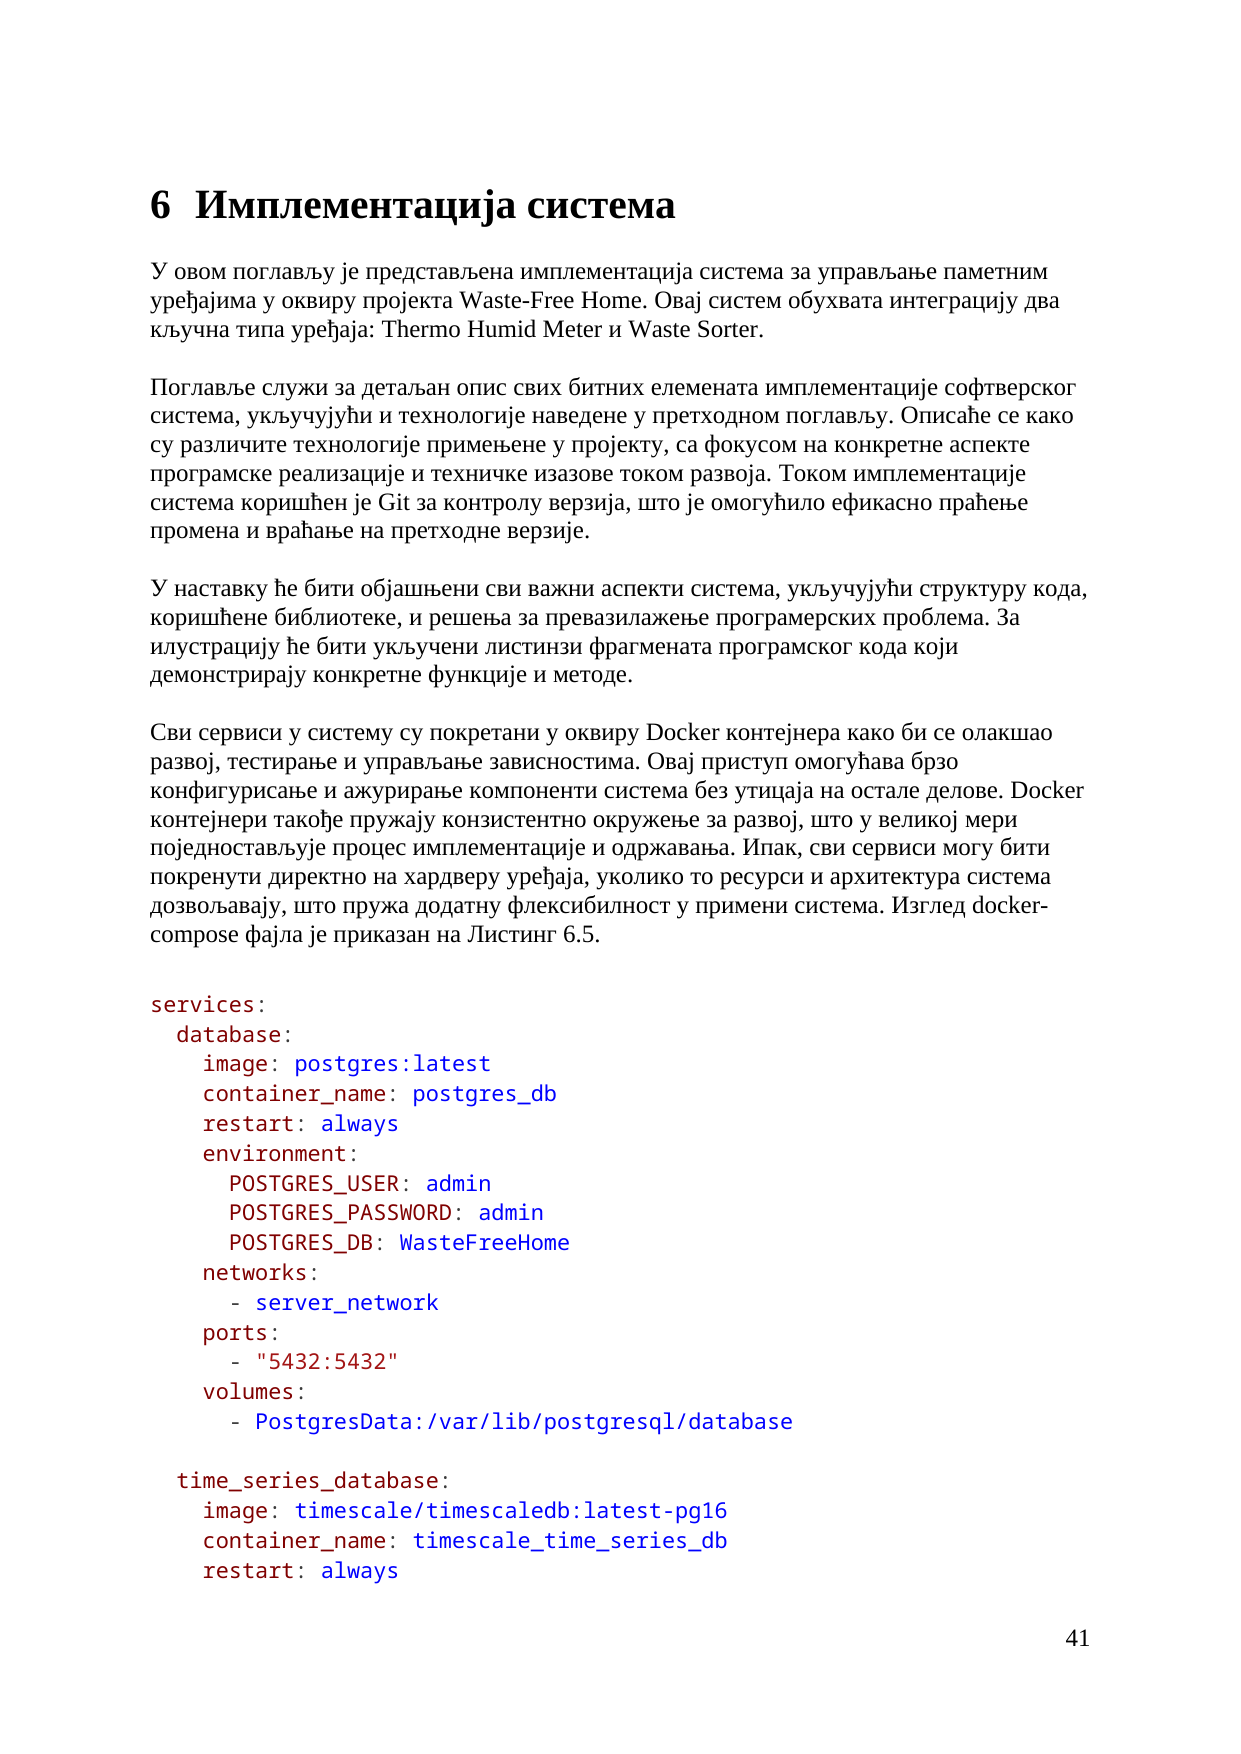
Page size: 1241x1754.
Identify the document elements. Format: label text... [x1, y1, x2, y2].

text environment: [150, 1138, 1090, 1167]
text - PostgresData:/var/lib/postgresql/database [150, 1406, 1090, 1436]
text - "5432:5432" [150, 1346, 1090, 1376]
text У наставку ће бити објашњени сви важни аспекти система, укључујући структуру кода, коришћене библиотеке, и решења за превазилажење програмерских проблема. За илустрацију ће бити укључени листинзи фрагмената програмског кода који демонстрирају конкретне функције и методе. [150, 573, 1090, 688]
text time_series_database: [150, 1465, 1090, 1495]
text volumes: [150, 1376, 1090, 1406]
text image: postgres:latest [150, 1048, 1090, 1078]
text restart: always [150, 1108, 1090, 1138]
subtitle Имплементација система [150, 179, 1090, 227]
text image: timescale/timescaledb:latest-pg16 [150, 1495, 1090, 1525]
text ports: [150, 1316, 1090, 1346]
text POSTGRES_DB: WasteFreeHome [150, 1227, 1090, 1257]
text POSTGRES_PASSWORD: admin [150, 1197, 1090, 1227]
text - server_network [150, 1287, 1090, 1316]
text services: [150, 989, 1090, 1018]
text У овом поглављу је представљена имплементација система за управљање паметним уређајима у оквиру пројекта Waste-Free Home. Овај систем обухвата интеграцију два кључна типа уређаја: Thermo Humid Meter и Waste Sorter. [150, 256, 1090, 342]
text restart: always [150, 1555, 1090, 1584]
text database: [150, 1018, 1090, 1048]
text container_name: timescale_time_series_db [150, 1525, 1090, 1555]
text POSTGRES_USER: admin [150, 1167, 1090, 1197]
text Поглавље служи за детаљан опис свих битних елемената имплементације софтверског система, укључујући и технологије наведене у претходном поглављу. Описаће се како су различите технологије примењене у пројекту, са фокусом на конкретне аспекте програмске реализације и техничке изазове током развоја. Током имплементације система коришћен је Git за контролу верзија, што је омогућило ефикасно праћење промена и враћање на претходне верзије. [150, 372, 1090, 544]
text networks: [150, 1257, 1090, 1287]
text container_name: postgres_db [150, 1078, 1090, 1108]
